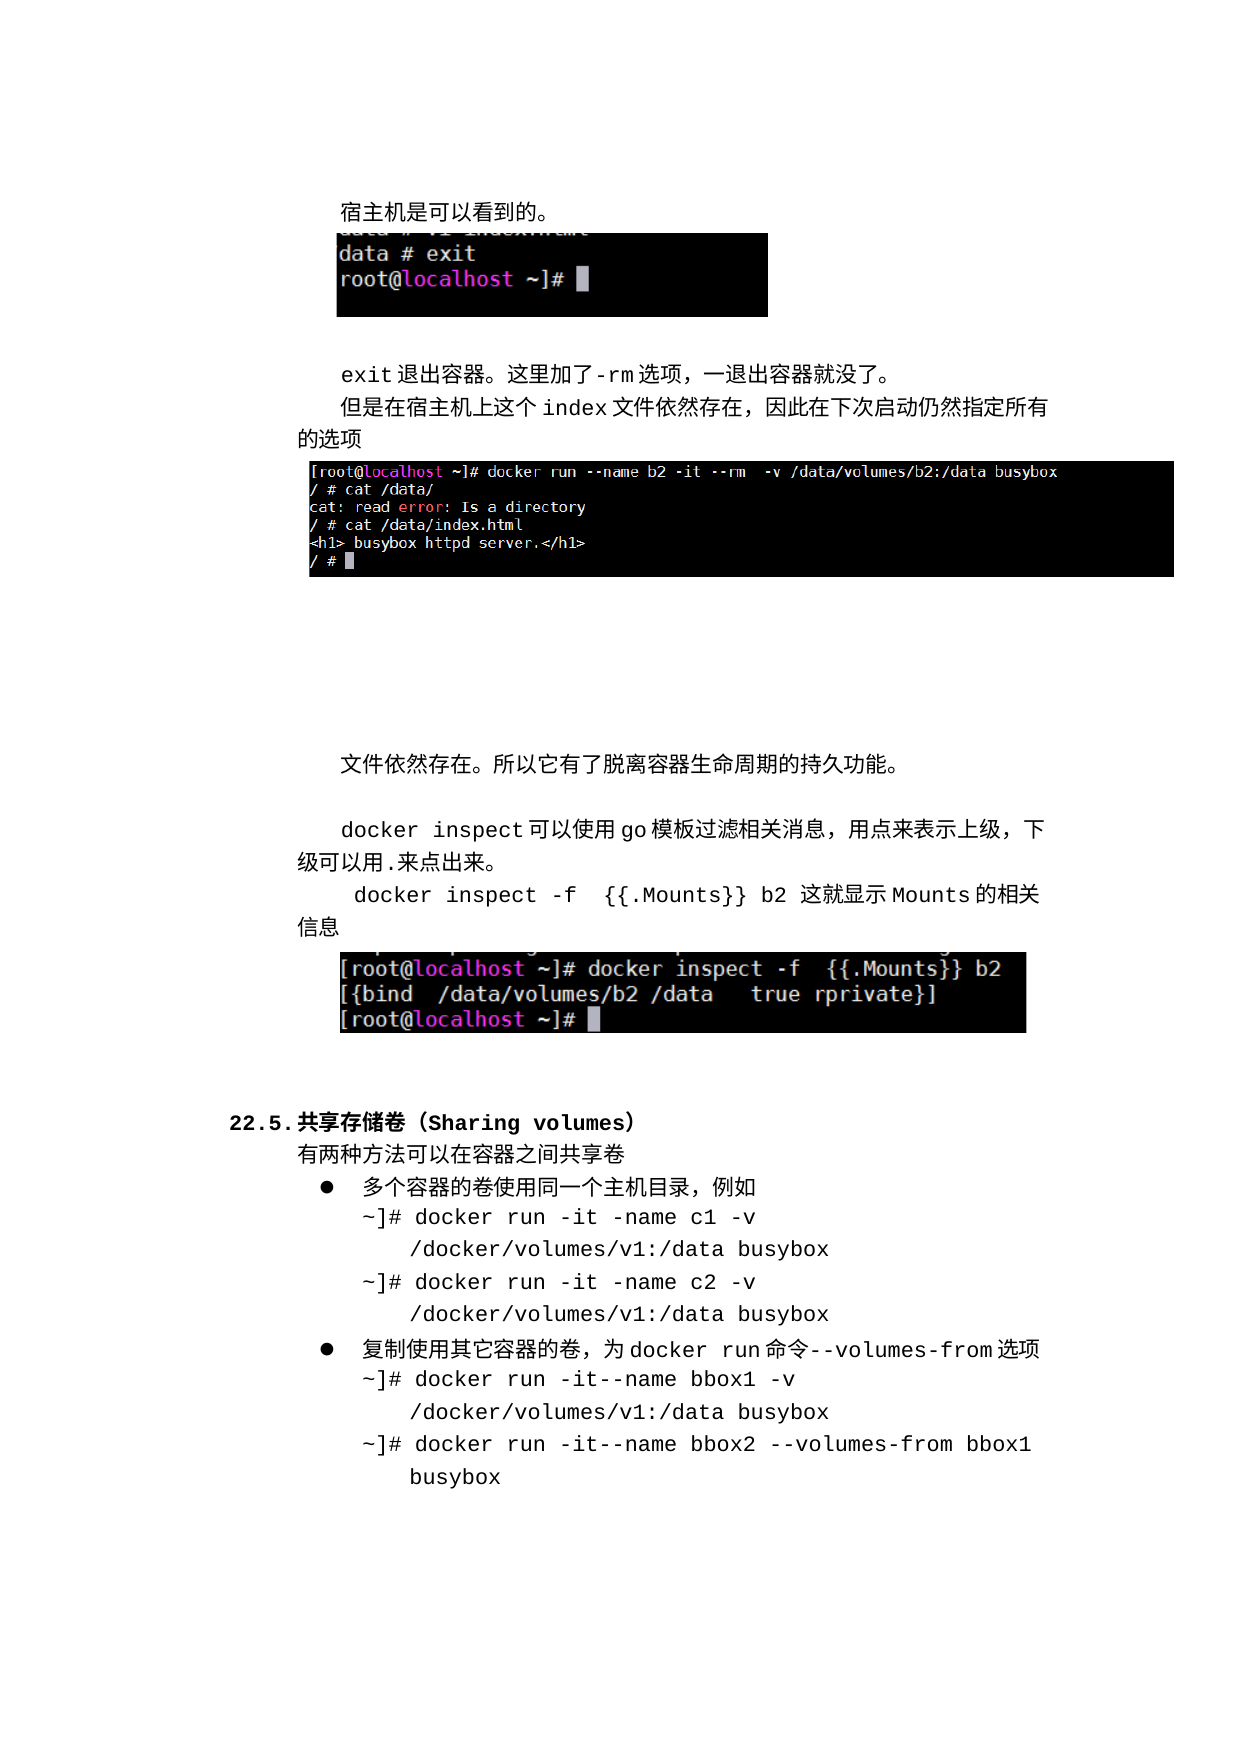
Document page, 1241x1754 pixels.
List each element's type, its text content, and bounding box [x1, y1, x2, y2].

text ~]# docker run -it -name c1 -v /docker/volumes/v1:/data busybox [362, 1202, 1053, 1267]
text ~]# docker run -it--name bbox1 -v /docker/volumes/v1:/data busybox [362, 1364, 1053, 1429]
text exit退出容器。这里加了-rm选项，一退出容器就没了。 [297, 357, 1053, 389]
text 文件依然存在。所以它有了脱离容器生命周期的持久功能。 [297, 747, 1053, 779]
text ~]# docker run -it--name bbox2 --volumes-from bbox1 busybox [362, 1429, 1053, 1494]
picture [340, 952, 1027, 1033]
picture [309, 461, 1174, 577]
text 宿主机是可以看到的。 [297, 194, 1053, 227]
text 但是在宿主机上这个index文件依然存在，因此在下次启动仍然指定所有的选项 [297, 389, 1053, 454]
text 有两种方法可以在容器之间共享卷 [253, 1137, 1053, 1169]
text docker inspect可以使用go模板过滤相关消息，用点来表示上级，下级可以用.来点出来。 [297, 812, 1053, 877]
text ~]# docker run -it -name c2 -v /docker/volumes/v1:/data busybox [362, 1267, 1053, 1332]
text docker inspect -f {{.Mounts}} b2 这就显示Mounts的相关信息 [297, 877, 1053, 942]
list 复制使用其它容器的卷，为docker run命令--volumes-from选项 [319, 1332, 1053, 1364]
subtitle 共享存储卷（Sharing volumes） [229, 1104, 1053, 1137]
list 多个容器的卷使用同一个主机目录，例如 [319, 1169, 1053, 1202]
picture [336, 233, 768, 317]
